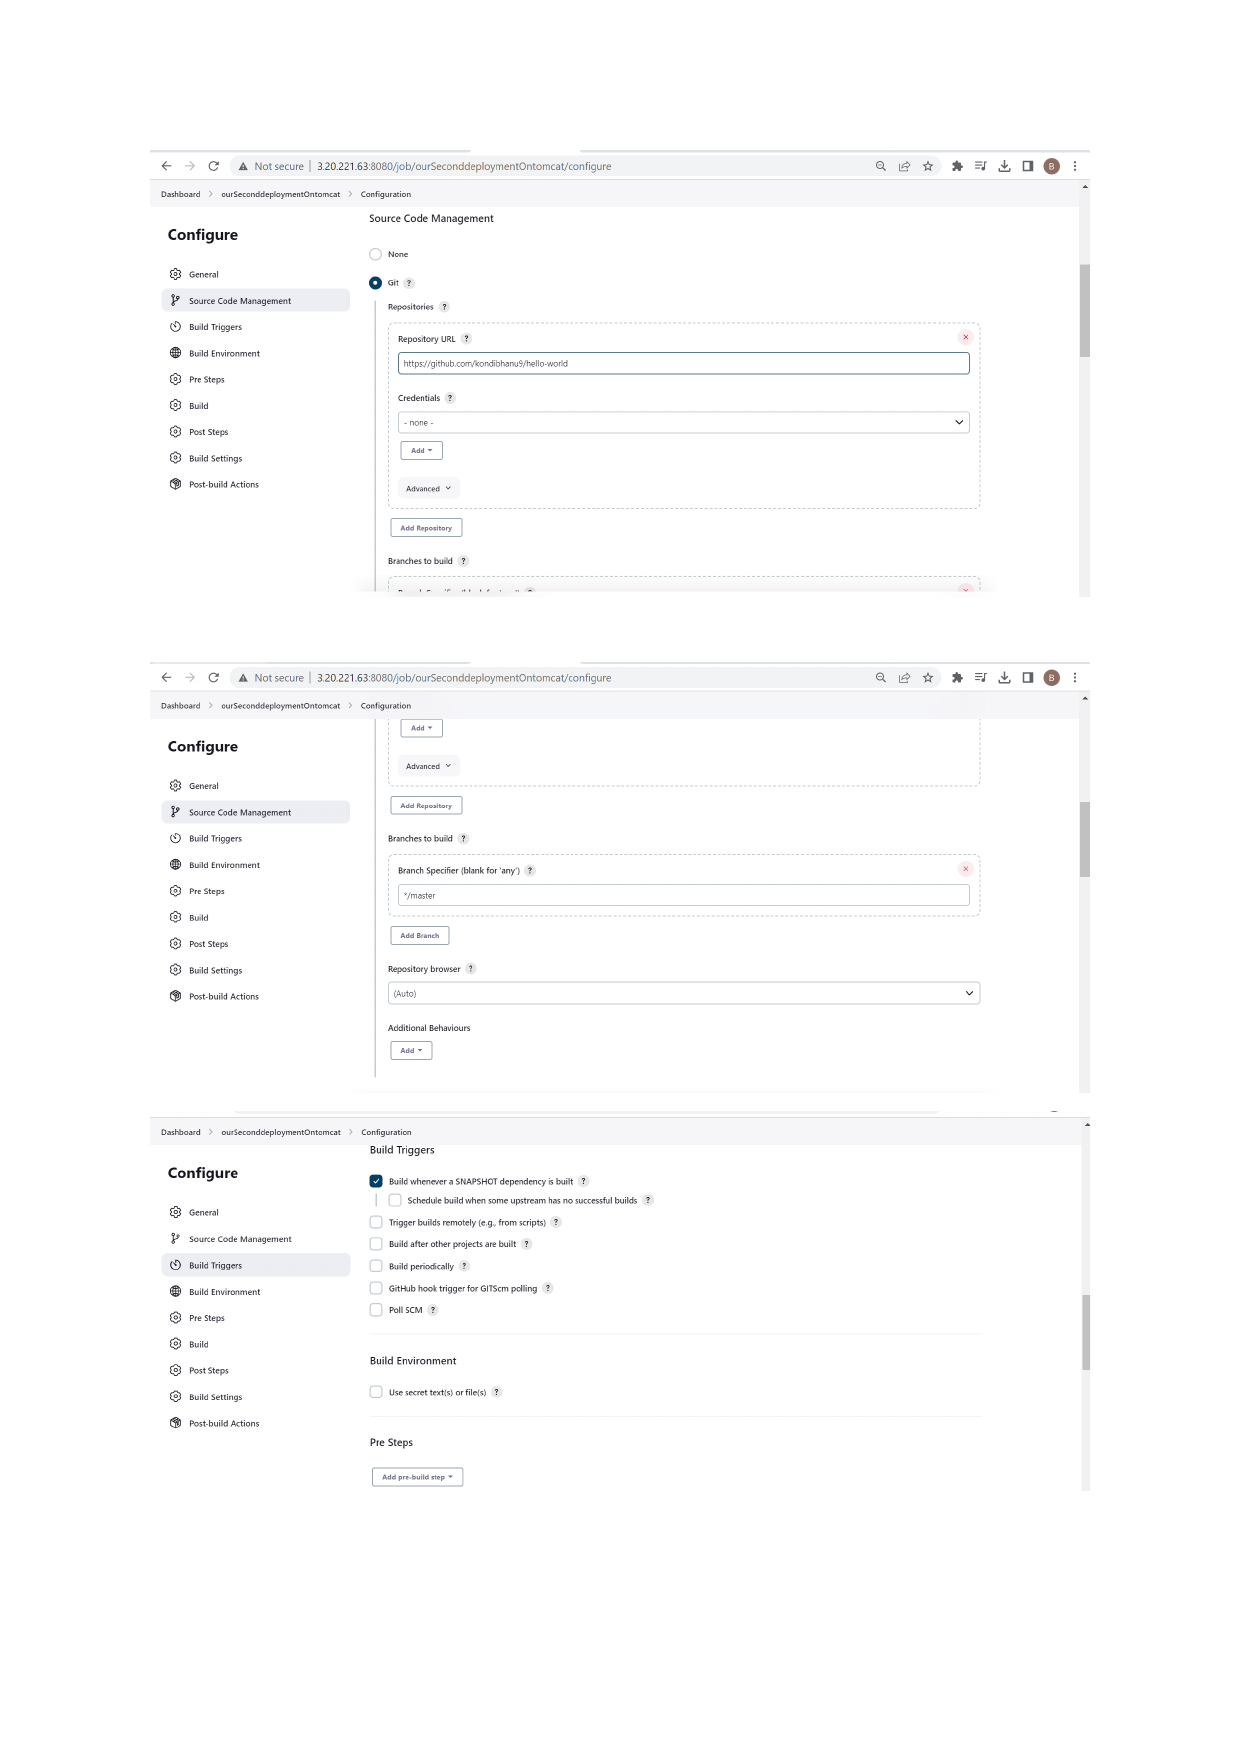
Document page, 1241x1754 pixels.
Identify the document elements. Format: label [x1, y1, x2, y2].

picture [150, 150, 1091, 597]
picture [150, 1111, 1091, 1491]
picture [150, 662, 1091, 1093]
